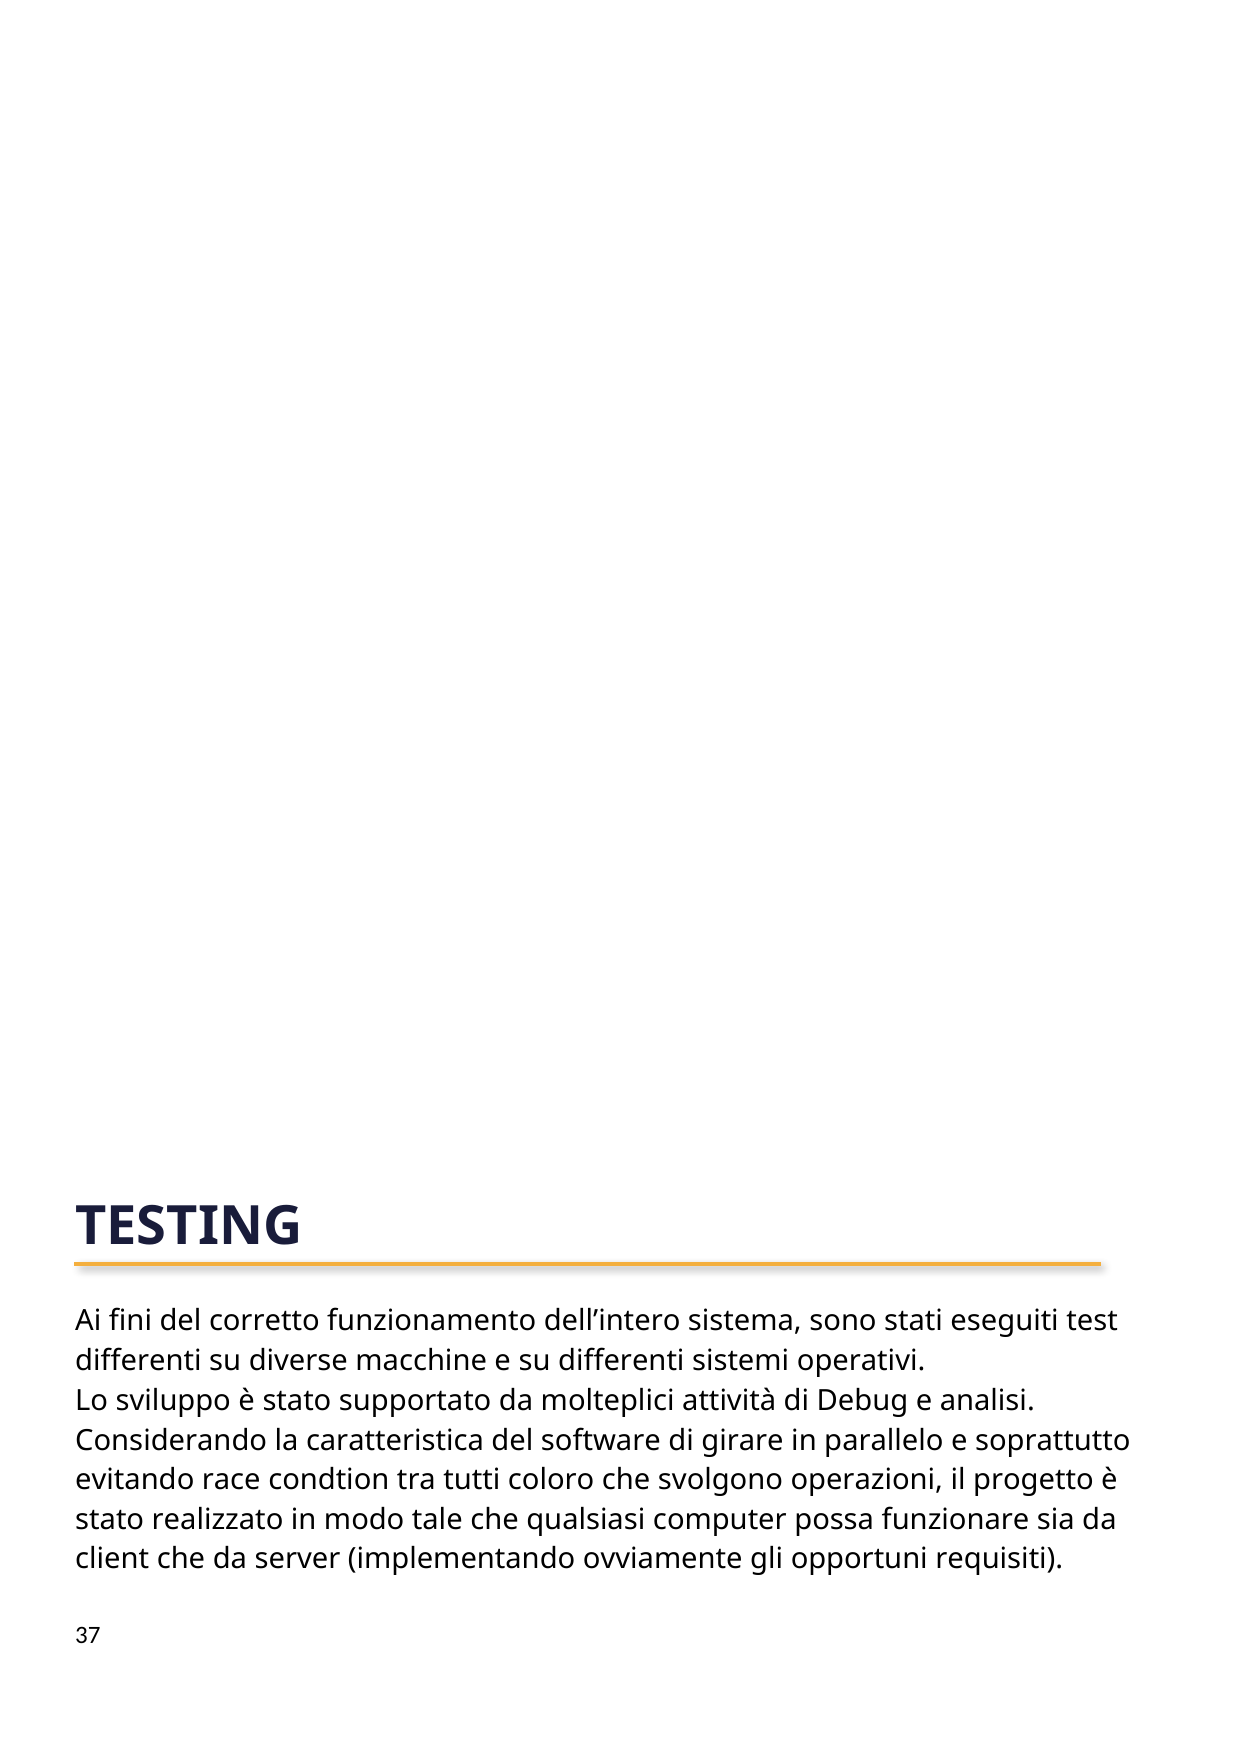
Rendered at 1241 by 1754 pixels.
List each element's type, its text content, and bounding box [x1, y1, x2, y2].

text Ai fini del corretto funzionamento dell’intero sistema, sono stati eseguiti test differenti su diverse macchine e su differenti sistemi operativi. [75, 1300, 1165, 1379]
text TESTING [75, 1186, 1165, 1260]
text Lo sviluppo è stato supportato da molteplici attività di Debug e analisi. [75, 1379, 1165, 1419]
text Considerando la caratteristica del software di girare in parallelo e soprattutto evitando race condtion tra tutti coloro che svolgono operazioni, il progetto è stato realizzato in modo tale che qualsiasi computer possa funzionare sia da client che da server (implementando ovviamente gli opportuni requisiti). [75, 1419, 1165, 1577]
